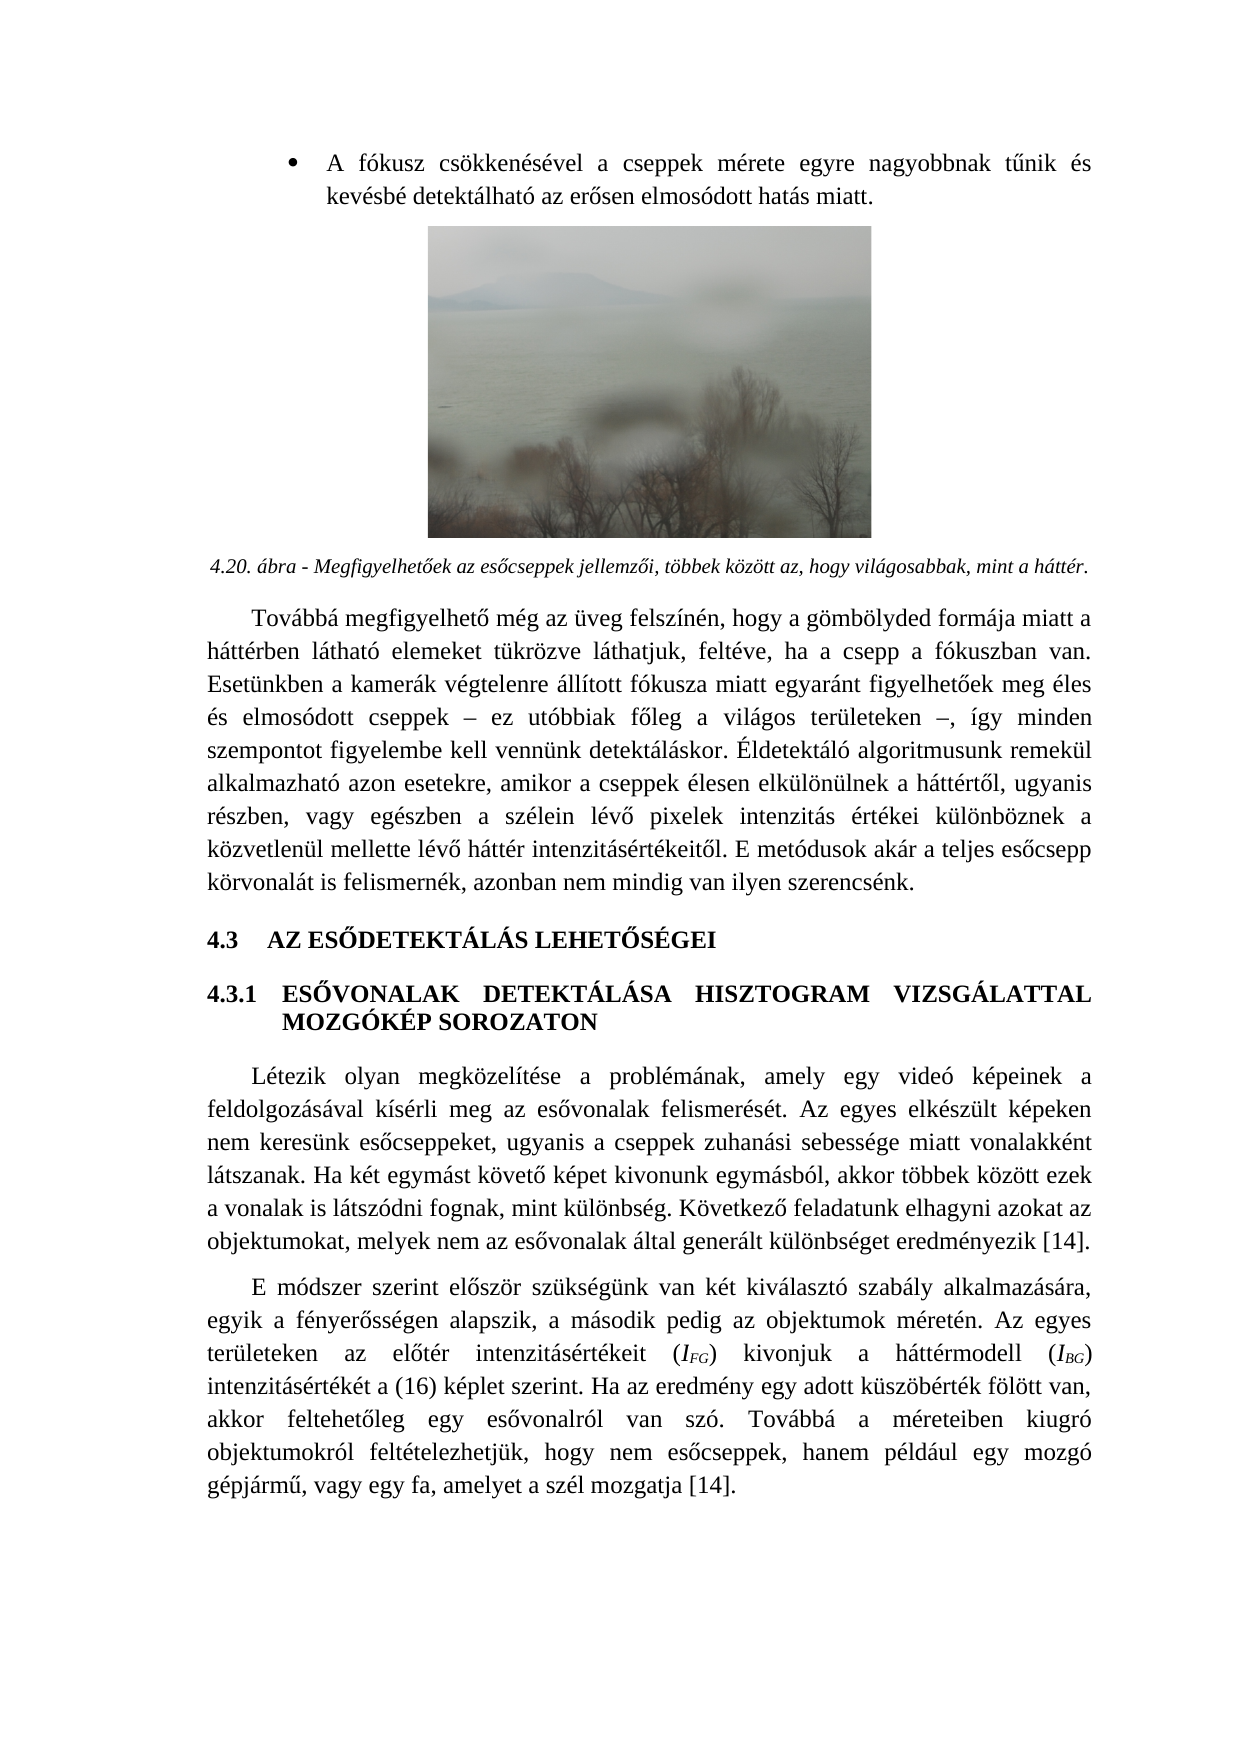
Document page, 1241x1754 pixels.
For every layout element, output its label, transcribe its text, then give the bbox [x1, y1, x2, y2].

subtitle Az ESŐDETEKTÁLÁS LEHETŐSÉGEI [207, 925, 1092, 954]
subtitle Esővonalak detektálása hisztogram vizsgálattal mozgókép sorozaton [207, 1007, 1092, 1036]
picture [427, 226, 872, 538]
list A fókusz csökkenésével a cseppek mérete egyre nagyobbnak tűnik és kevésbé detektálható az erősen elmosódott hatás miatt. [288, 148, 1092, 209]
text E módszer szerint először szükségünk van két kiválasztó szabály alkalmazására, egyik a fényerősségen alapszik, a második pedig az objektumok méretén. Az egyes területeken az előtér intenzitásértékeit (IFG) kivonjuk a háttérmodell (IBG) intenzitásértékét a (16) képlet szerint. Ha az eredmény egy adott küszöbérték fölött van, akkor feltehetőleg egy esővonalról van szó. Továbbá a méreteiben kiugró objektumokról feltételezhetjük, hogy nem esőcseppek, hanem például egy mozgó gépjármű, vagy egy fa, amelyet a szél mozgatja [14]. [207, 1334, 1092, 1371]
